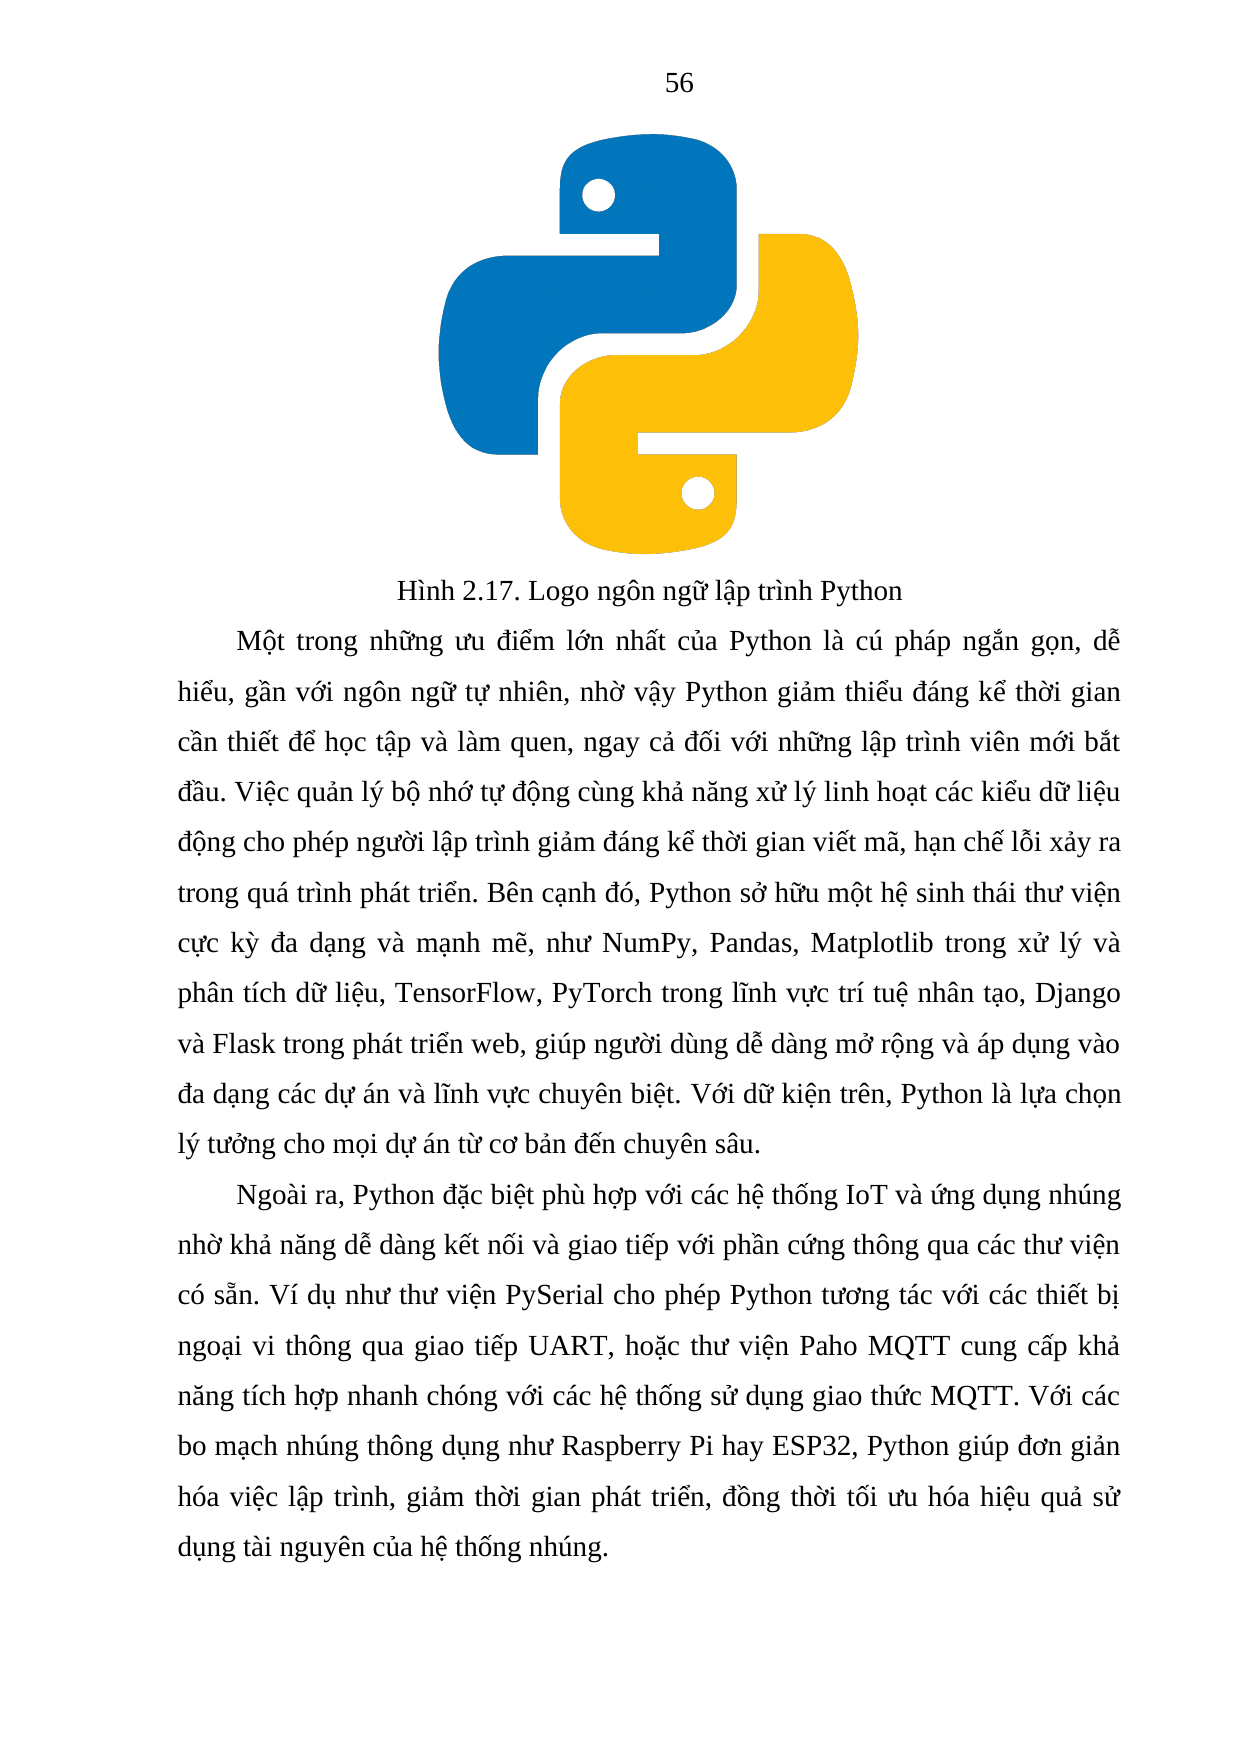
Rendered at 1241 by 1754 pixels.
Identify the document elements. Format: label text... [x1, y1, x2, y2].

text Ngoài ra, Python đặc biệt phù hợp với các hệ thống IoT và ứng dụng nhúng nhờ khả năng dễ dàng kết nối và giao tiếp với phần cứng thông qua các thư viện có sẵn. Ví dụ như thư viện PySerial cho phép Python tương tác với các thiết bị ngoại vi thông qua giao tiếp UART, hoặc thư viện Paho MQTT cung cấp khả năng tích hợp nhanh chóng với các hệ thống sử dụng giao thức MQTT. Với các bo mạch nhúng thông dụng như Raspberry Pi hay ESP32, Python giúp đơn giản hóa việc lập trình, giảm thời gian phát triển, đồng thời tối ưu hóa hiệu quả sử dụng tài nguyên của hệ thống nhúng. [177, 1177, 1122, 1562]
picture [435, 132, 865, 557]
text Một trong những ưu điểm lớn nhất của Python là cú pháp ngắn gọn, dễ hiểu, gần với ngôn ngữ tự nhiên, nhờ vậy Python giảm thiểu đáng kể thời gian cần thiết để học tập và làm quen, ngay cả đối với những lập trình viên mới bắt đầu. Việc quản lý bộ nhớ tự động cùng khả năng xử lý linh hoạt các kiểu dữ liệu động cho phép người lập trình giảm đáng kể thời gian viết mã, hạn chế lỗi xảy ra trong quá trình phát triển. Bên cạnh đó, Python sở hữu một hệ sinh thái thư viện cực kỳ đa dạng và mạnh mẽ, như NumPy, Pandas, Matplotlib trong xử lý và phân tích dữ liệu, TensorFlow, PyTorch trong lĩnh vực trí tuệ nhân tạo, Django và Flask trong phát triển web, giúp người dùng dễ dàng mở rộng và áp dụng vào đa dạng các dự án và lĩnh vực chuyên biệt. Với dữ kiện trên, Python là lựa chọn lý tưởng cho mọi dự án từ cơ bản đến chuyên sâu. [177, 623, 1122, 1160]
list Logo ngôn ngữ lập trình Python [177, 573, 1122, 607]
